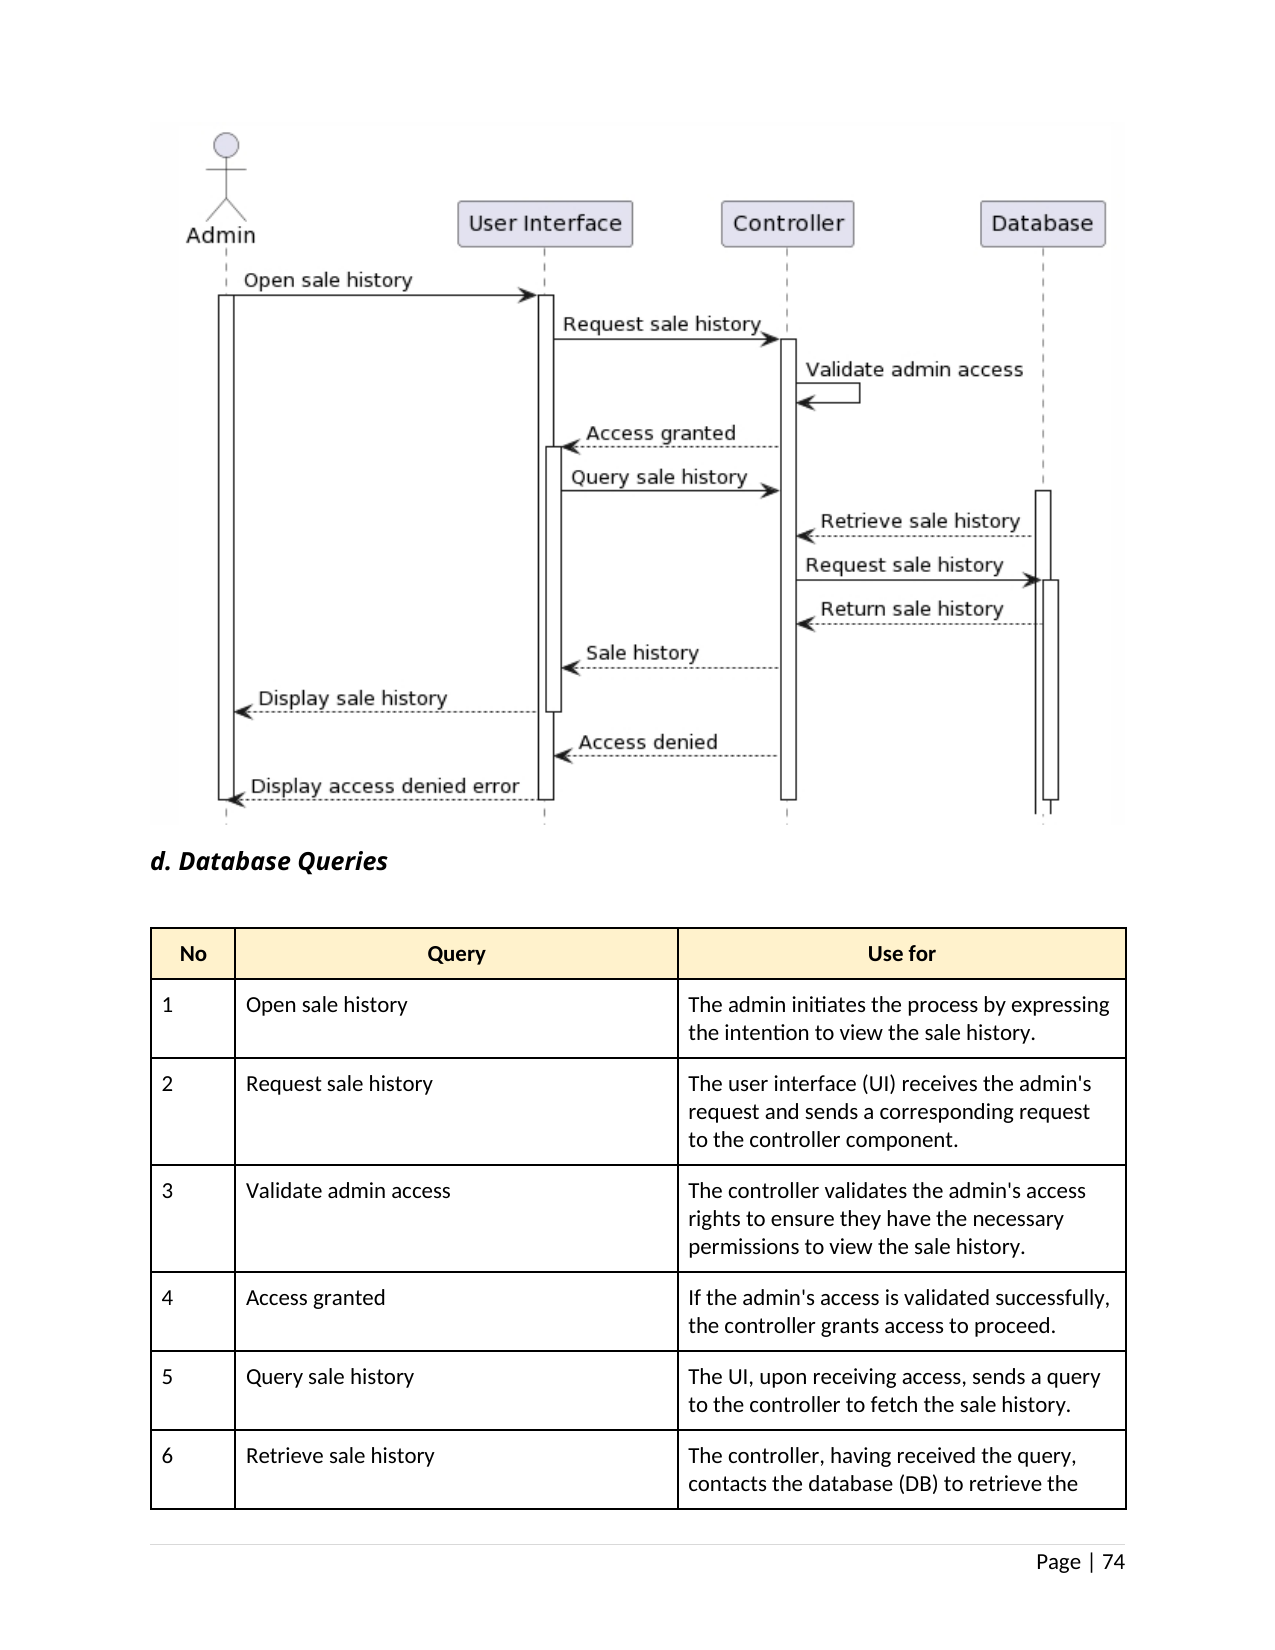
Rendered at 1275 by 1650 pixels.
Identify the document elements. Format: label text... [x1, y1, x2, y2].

table_cell The admin initiates the process by expressing the intention to view the sale history. [679, 980, 1125, 1057]
table_cell Request sale history [236, 1059, 677, 1164]
table_cell Access granted [236, 1273, 677, 1350]
table_cell 4 [152, 1273, 234, 1350]
table_cell Query sale history [236, 1352, 677, 1429]
table_cell 5 [152, 1352, 234, 1429]
table_cell 1 [152, 980, 234, 1057]
table_cell The user interface (UI) receives the admin's request and sends a corresponding request to the controller component. [679, 1059, 1125, 1164]
table_cell 2 [152, 1059, 234, 1164]
subtitle d. Database Queries [150, 843, 1125, 877]
table_cell Open sale history [236, 980, 677, 1057]
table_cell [236, 1431, 677, 1508]
table_cell If the admin's access is validated successfully, the controller grants access to proceed. [679, 1273, 1125, 1350]
picture [150, 122, 1125, 825]
table_cell 3 [152, 1166, 234, 1271]
table_header No [152, 929, 234, 978]
table_header Query [236, 929, 677, 978]
table_cell Validate admin access [236, 1166, 677, 1271]
table_cell The controller validates the admin's access rights to ensure they have the necessary permissions to view the sale history. [679, 1166, 1125, 1271]
table_cell 6 [152, 1431, 234, 1508]
table_cell The UI, upon receiving access, sends a query to the controller to fetch the sale history. [679, 1352, 1125, 1429]
table_header Use for [679, 929, 1125, 978]
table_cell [679, 1431, 1125, 1508]
